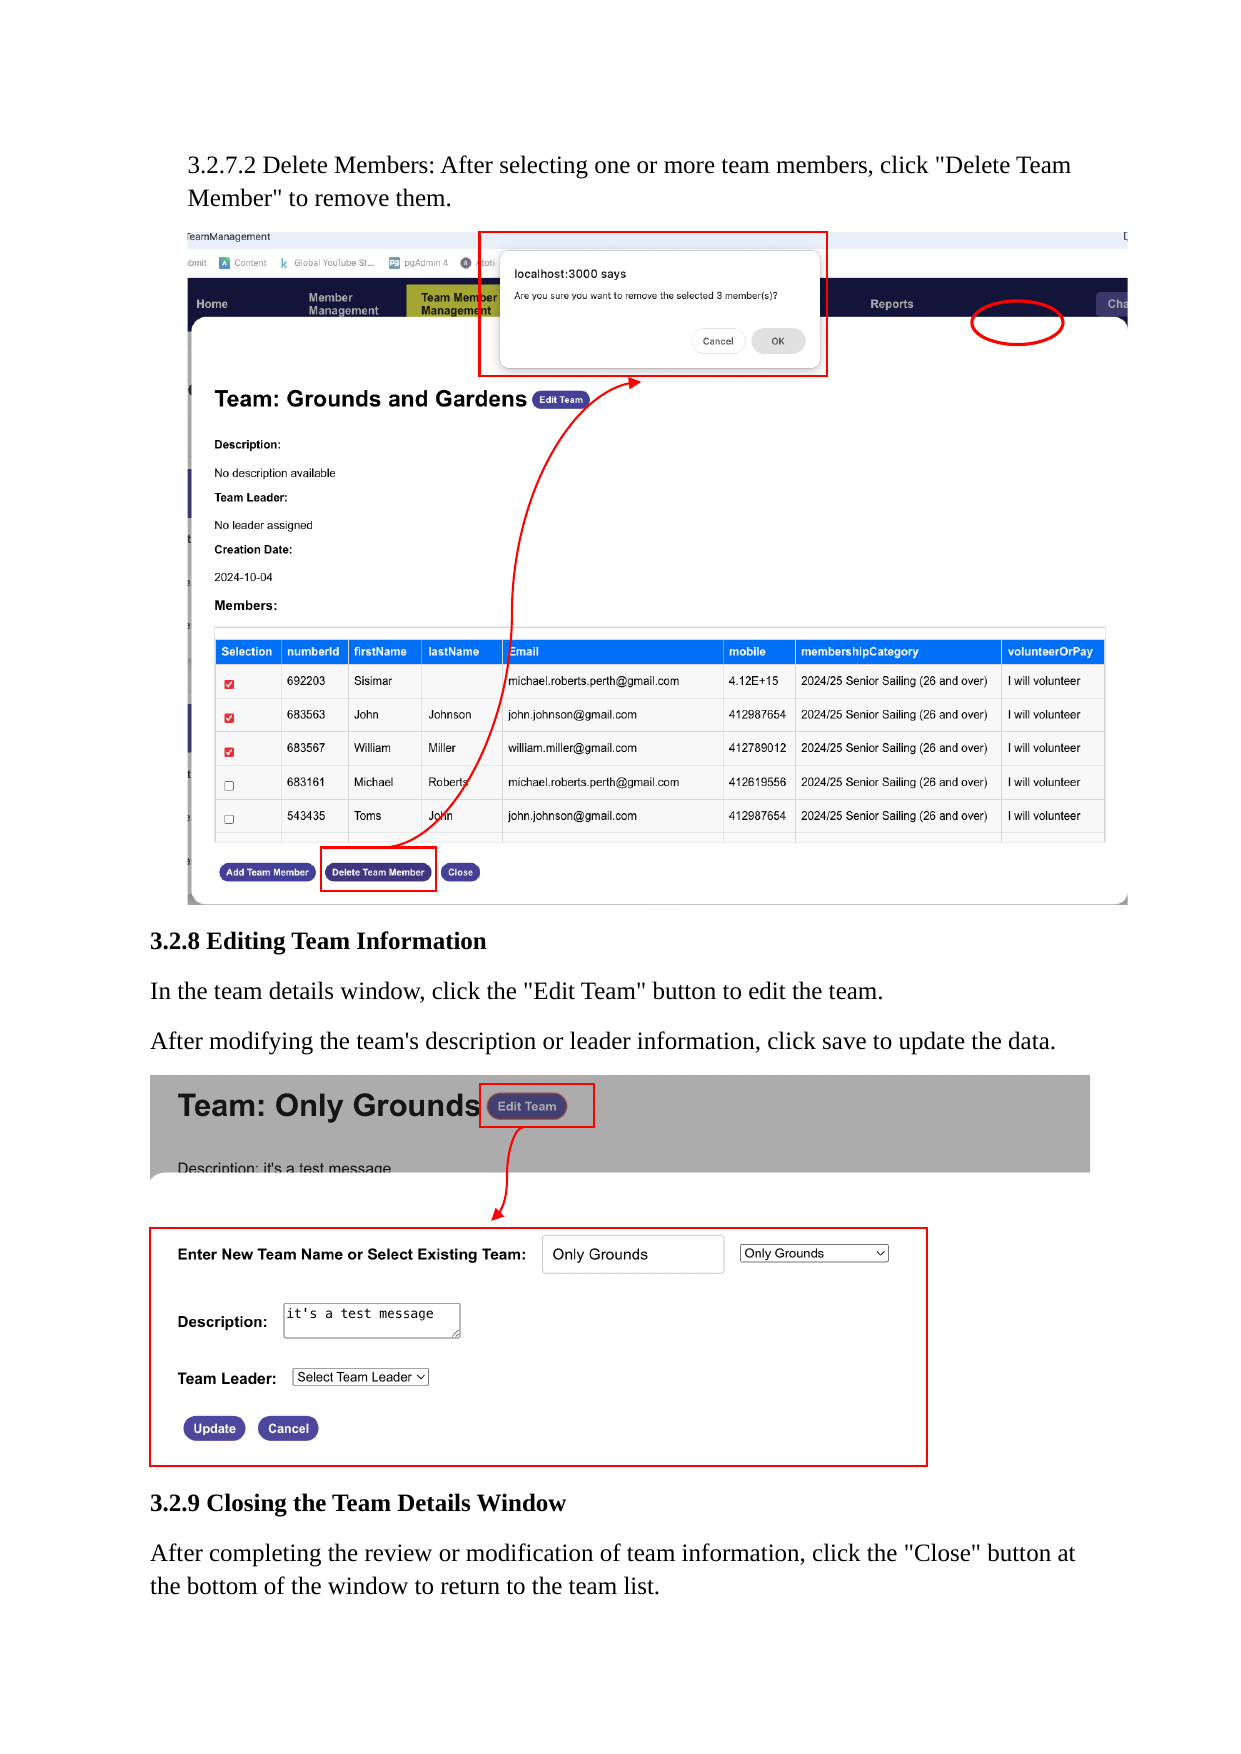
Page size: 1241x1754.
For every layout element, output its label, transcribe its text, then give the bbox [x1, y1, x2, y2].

picture [151, 1229, 926, 1465]
picture [150, 1075, 1091, 1467]
picture [322, 849, 435, 890]
text In the team details window, click the "Edit Team" button to edit the team. [150, 976, 1090, 1005]
text 3.2.9 Closing the Team Details Window [150, 1488, 1090, 1517]
text After completing the review or modification of team information, click the "Close" button at the bottom of the window to return to the team list. [150, 1538, 1090, 1599]
picture [187, 232, 1128, 905]
text 3.2.8 Editing Team Information [150, 926, 1090, 955]
text After modifying the team's description or leader information, click save to update the data. [150, 1026, 1090, 1054]
text 3.2.7.2 Delete Members: After selecting one or more team members, click "Delete Team Member" to remove them. [187, 150, 1090, 212]
picture [481, 233, 826, 375]
